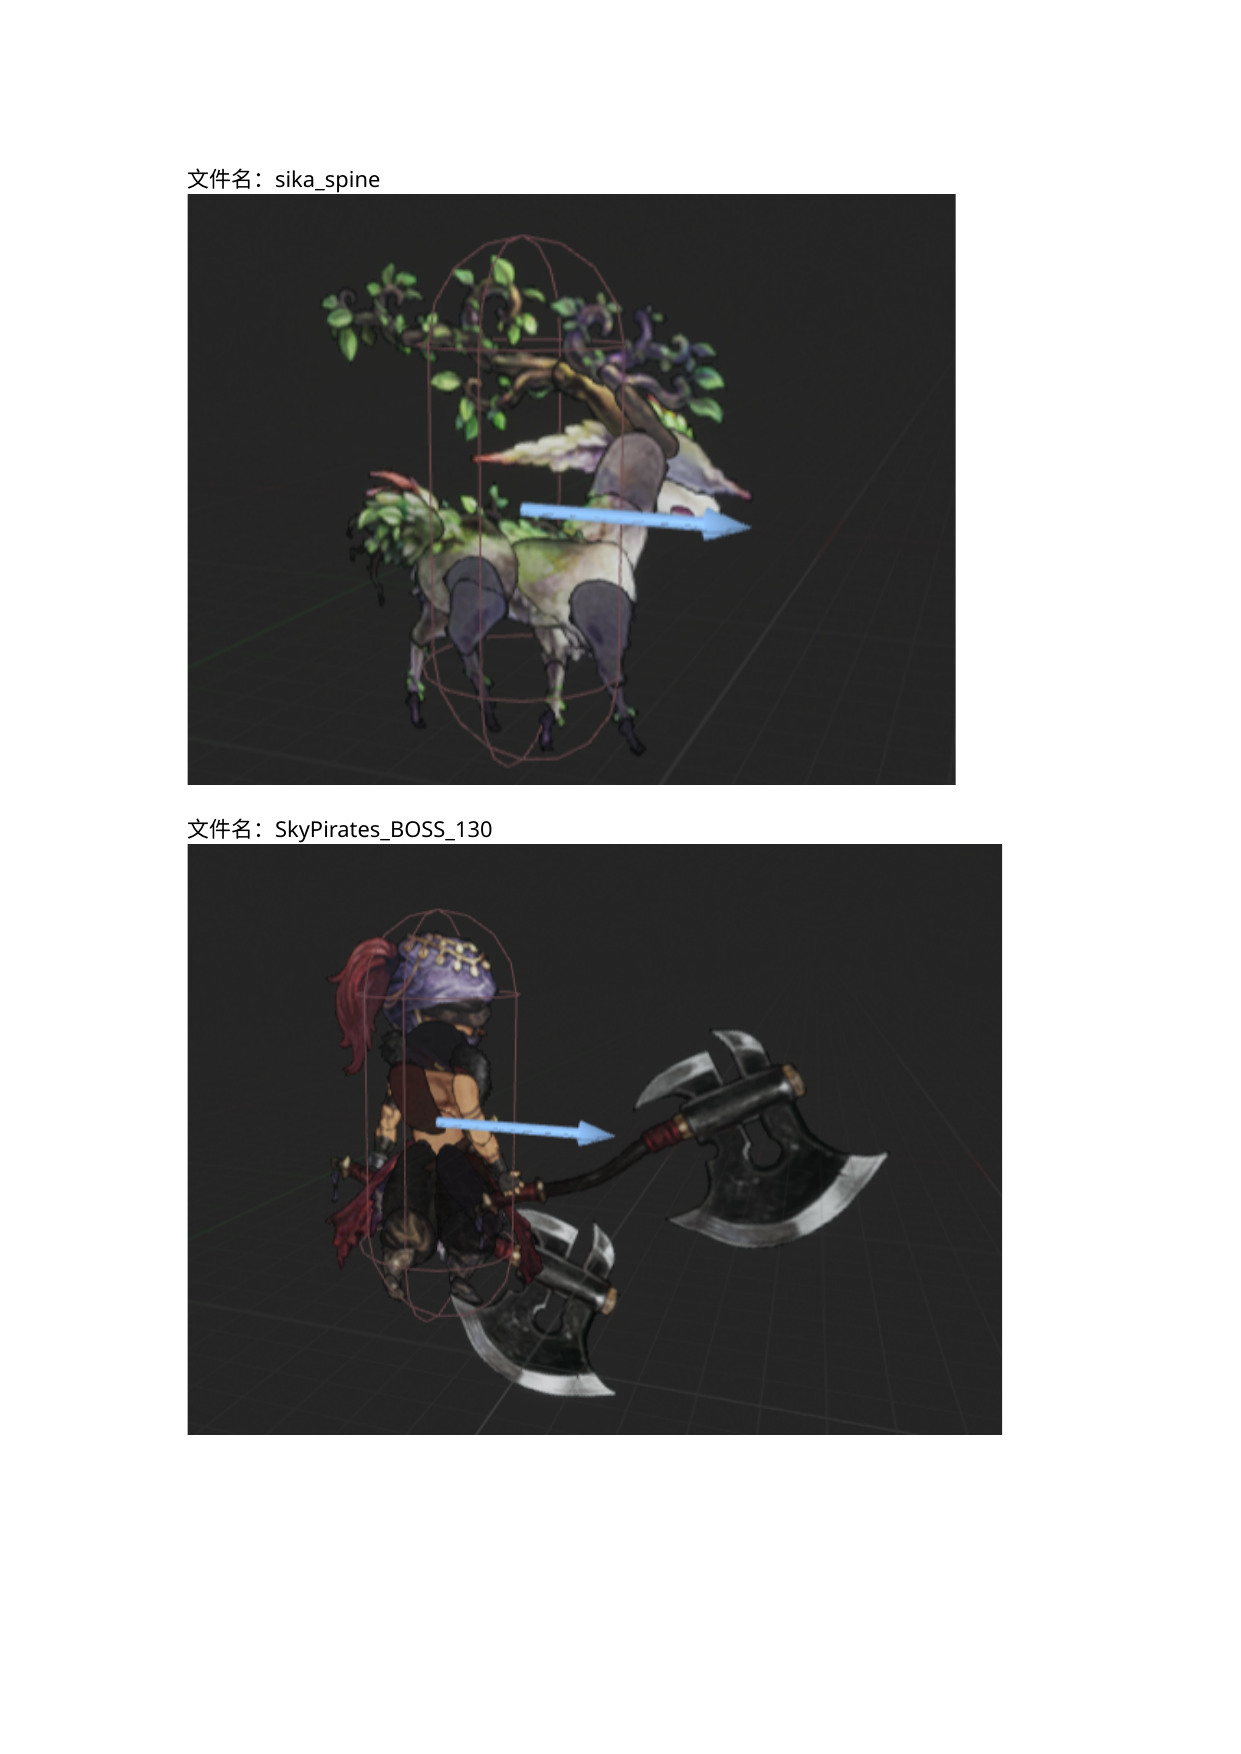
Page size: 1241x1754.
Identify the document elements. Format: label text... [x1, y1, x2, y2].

text 文件名：SkyPirates_BOSS_130 [187, 812, 1053, 844]
text 文件名：sika_spine [187, 162, 1053, 194]
picture [187, 194, 956, 785]
picture [187, 844, 1003, 1435]
